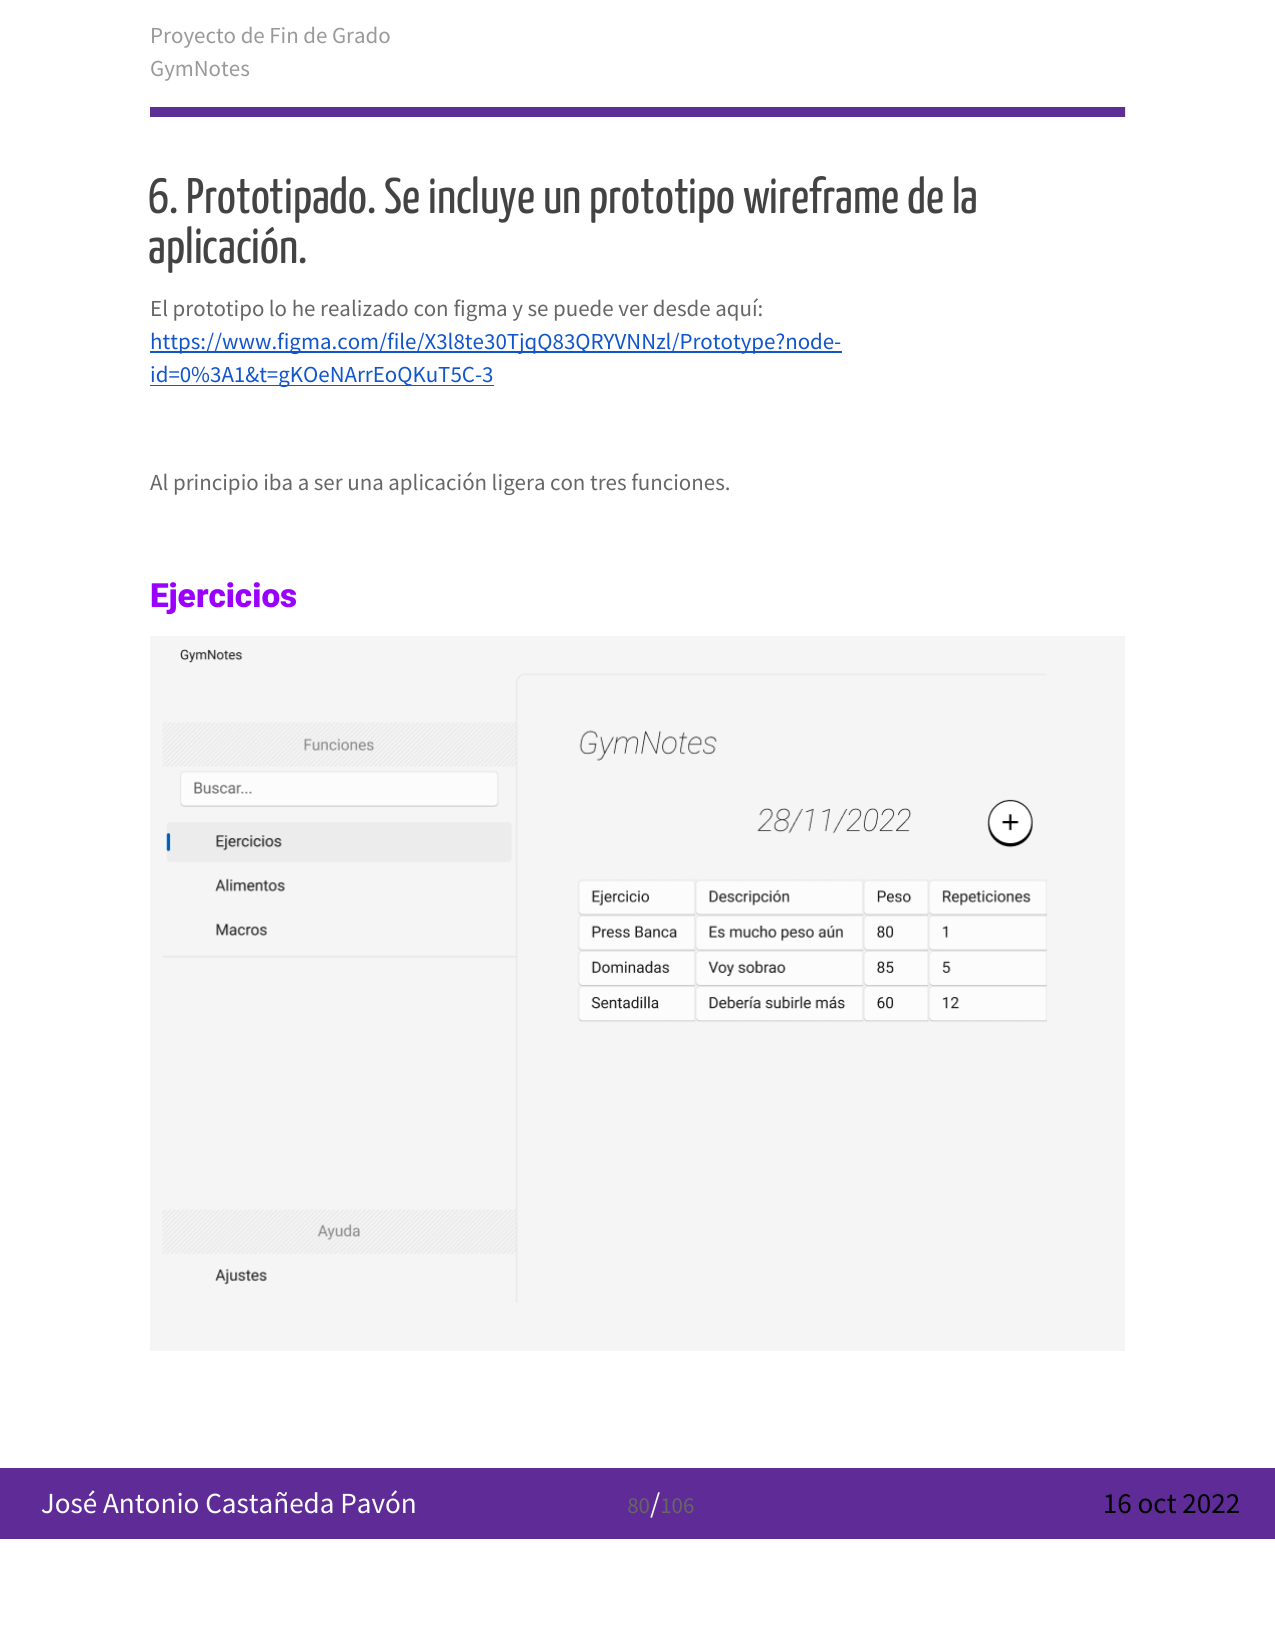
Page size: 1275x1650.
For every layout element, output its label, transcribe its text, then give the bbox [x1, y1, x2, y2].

picture [150, 636, 1125, 1351]
subtitle 6. Prototipado. Se incluye un prototipo wireframe de la aplicación. [148, 174, 1127, 273]
text Al principio iba a ser una aplicación ligera con tres funciones. [150, 468, 1125, 497]
subtitle Ejercicios [150, 576, 1125, 615]
picture [150, 107, 1125, 117]
text El prototipo lo he realizado con figma y se puede ver desde aquí: https://www.figma.com/file/X3l8te30TjqQ83QRYVNNzl/Prototype?node-id=0%3A1&t=gKOeNArrEoQKuT5C-3 [150, 294, 1125, 389]
